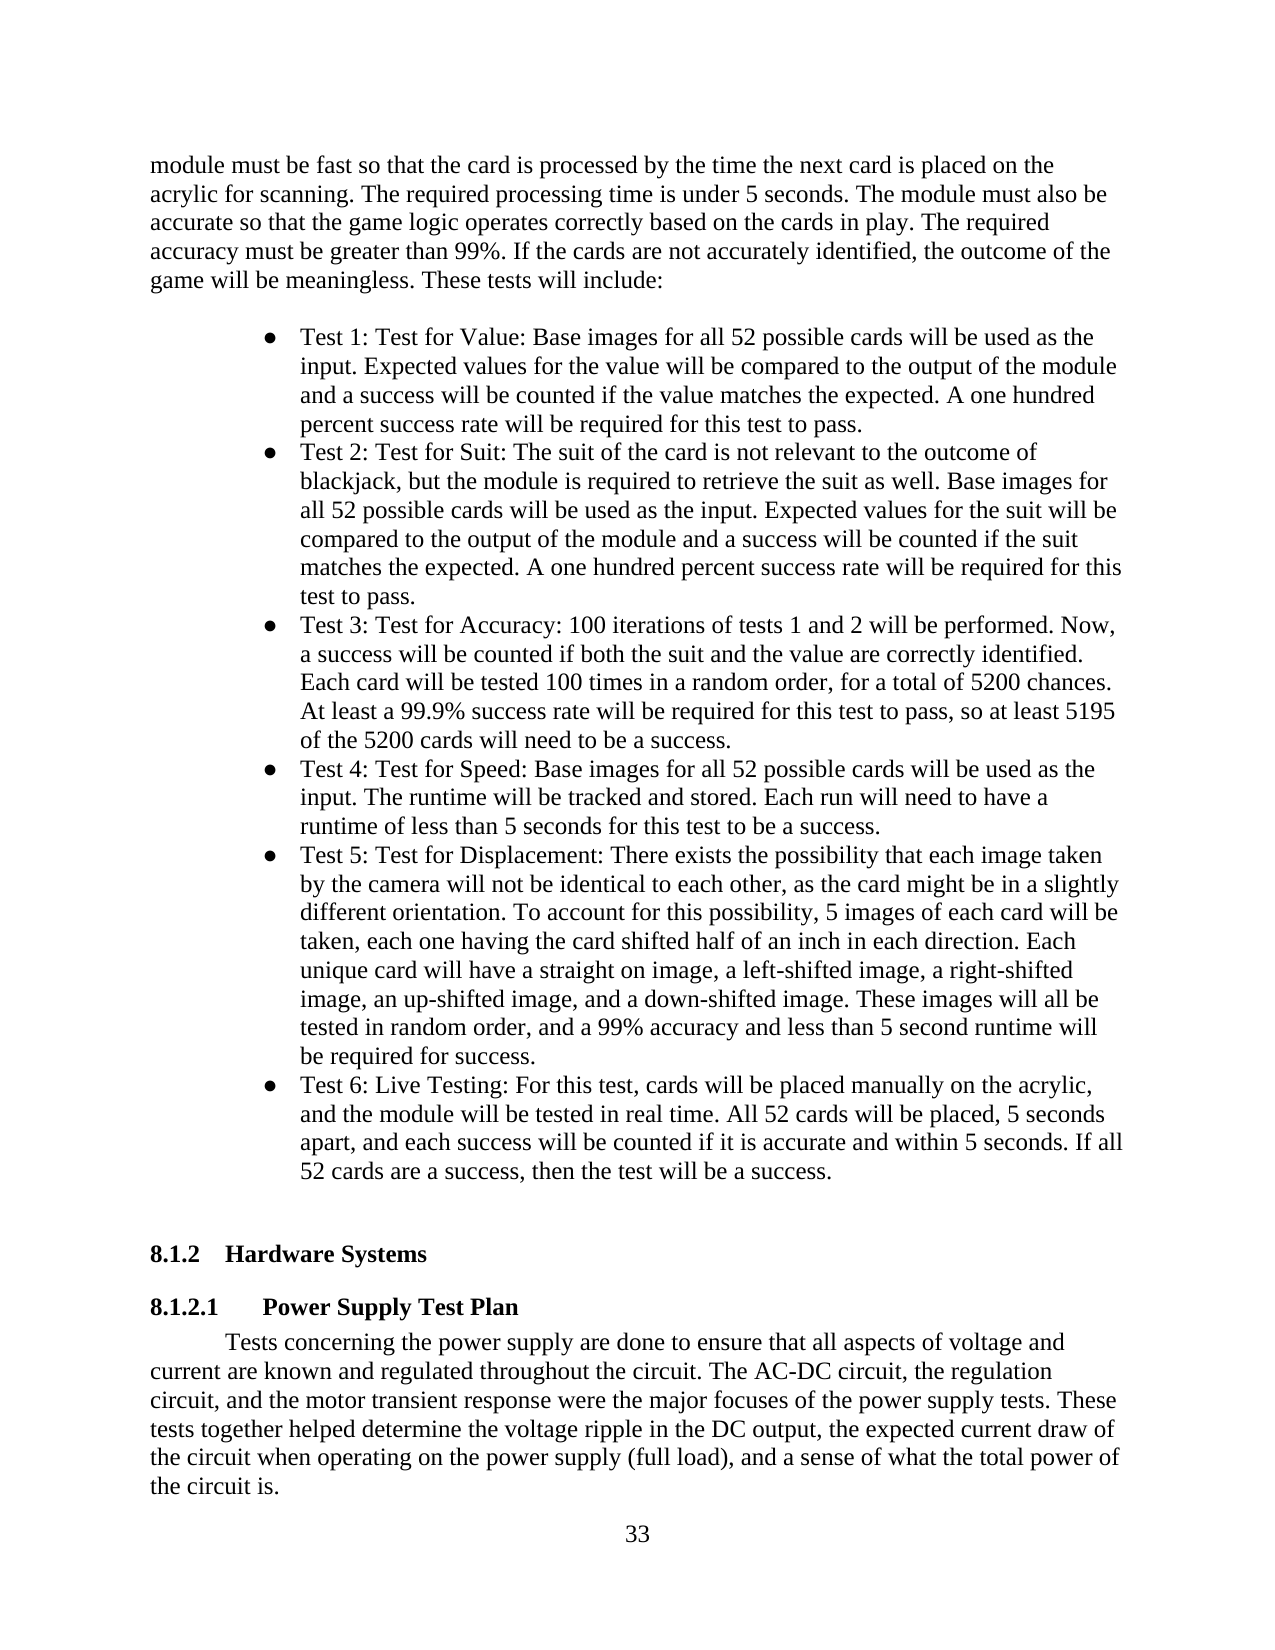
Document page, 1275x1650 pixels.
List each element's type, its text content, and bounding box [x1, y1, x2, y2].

list Test 2: Test for Suit: The suit of the card is not relevant to the outcome of blackjack, but the module is required to retrieve the suit as well. Base images for all 52 possible cards will be used as the input. Expected values for the suit will be compared to the output of the module and a success will be counted if the suit matches the expected. A one hundred percent success rate will be required for this test to pass. [262, 437, 1125, 610]
text Tests concerning the power supply are done to ensure that all aspects of voltage and current are known and regulated throughout the circuit. The AC-DC circuit, the regulation circuit, and the motor transient response were the major focuses of the power supply tests. These tests together helped determine the voltage ripple in the DC output, the expected current draw of the circuit when operating on the power supply (full load), and a sense of what the total power of the circuit is. [150, 1327, 1125, 1500]
list Test 5: Test for Displacement: There exists the possibility that each image taken by the camera will not be identical to each other, as the card might be in a slightly different orientation. To account for this possibility, 5 images of each card will be taken, each one having the card shifted half of an inch in each direction. Each unique card will have a straight on image, a left-shifted image, a right-shifted image, an up-shifted image, and a down-shifted image. These images will all be tested in random order, and a 99% accuracy and less than 5 second runtime will be required for success. [262, 840, 1125, 1070]
subtitle Power Supply Test Plan [150, 1292, 1125, 1321]
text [150, 150, 1125, 294]
list Test 1: Test for Value: Base images for all 52 possible cards will be used as the input. Expected values for the value will be compared to the output of the module and a success will be counted if the value matches the expected. A one hundred percent success rate will be required for this test to pass. [262, 322, 1125, 437]
subtitle Hardware Systems [150, 1239, 1125, 1267]
list Test 3: Test for Accuracy: 100 iterations of tests 1 and 2 will be performed. Now, a success will be counted if both the suit and the value are correctly identified. Each card will be tested 100 times in a random order, for a total of 5200 chances. At least a 99.9% success rate will be required for this test to pass, so at least 5195 of the 5200 cards will need to be a success. [262, 610, 1125, 754]
list Test 4: Test for Speed: Base images for all 52 possible cards will be used as the input. The runtime will be tracked and stored. Each run will need to have a runtime of less than 5 seconds for this test to be a success. [262, 754, 1125, 840]
list Test 6: Live Testing: For this test, cards will be placed manually on the acrylic, and the module will be tested in real time. All 52 cards will be placed, 5 seconds apart, and each success will be counted if it is accurate and within 5 seconds. If all 52 cards are a success, then the test will be a success. [262, 1070, 1125, 1185]
